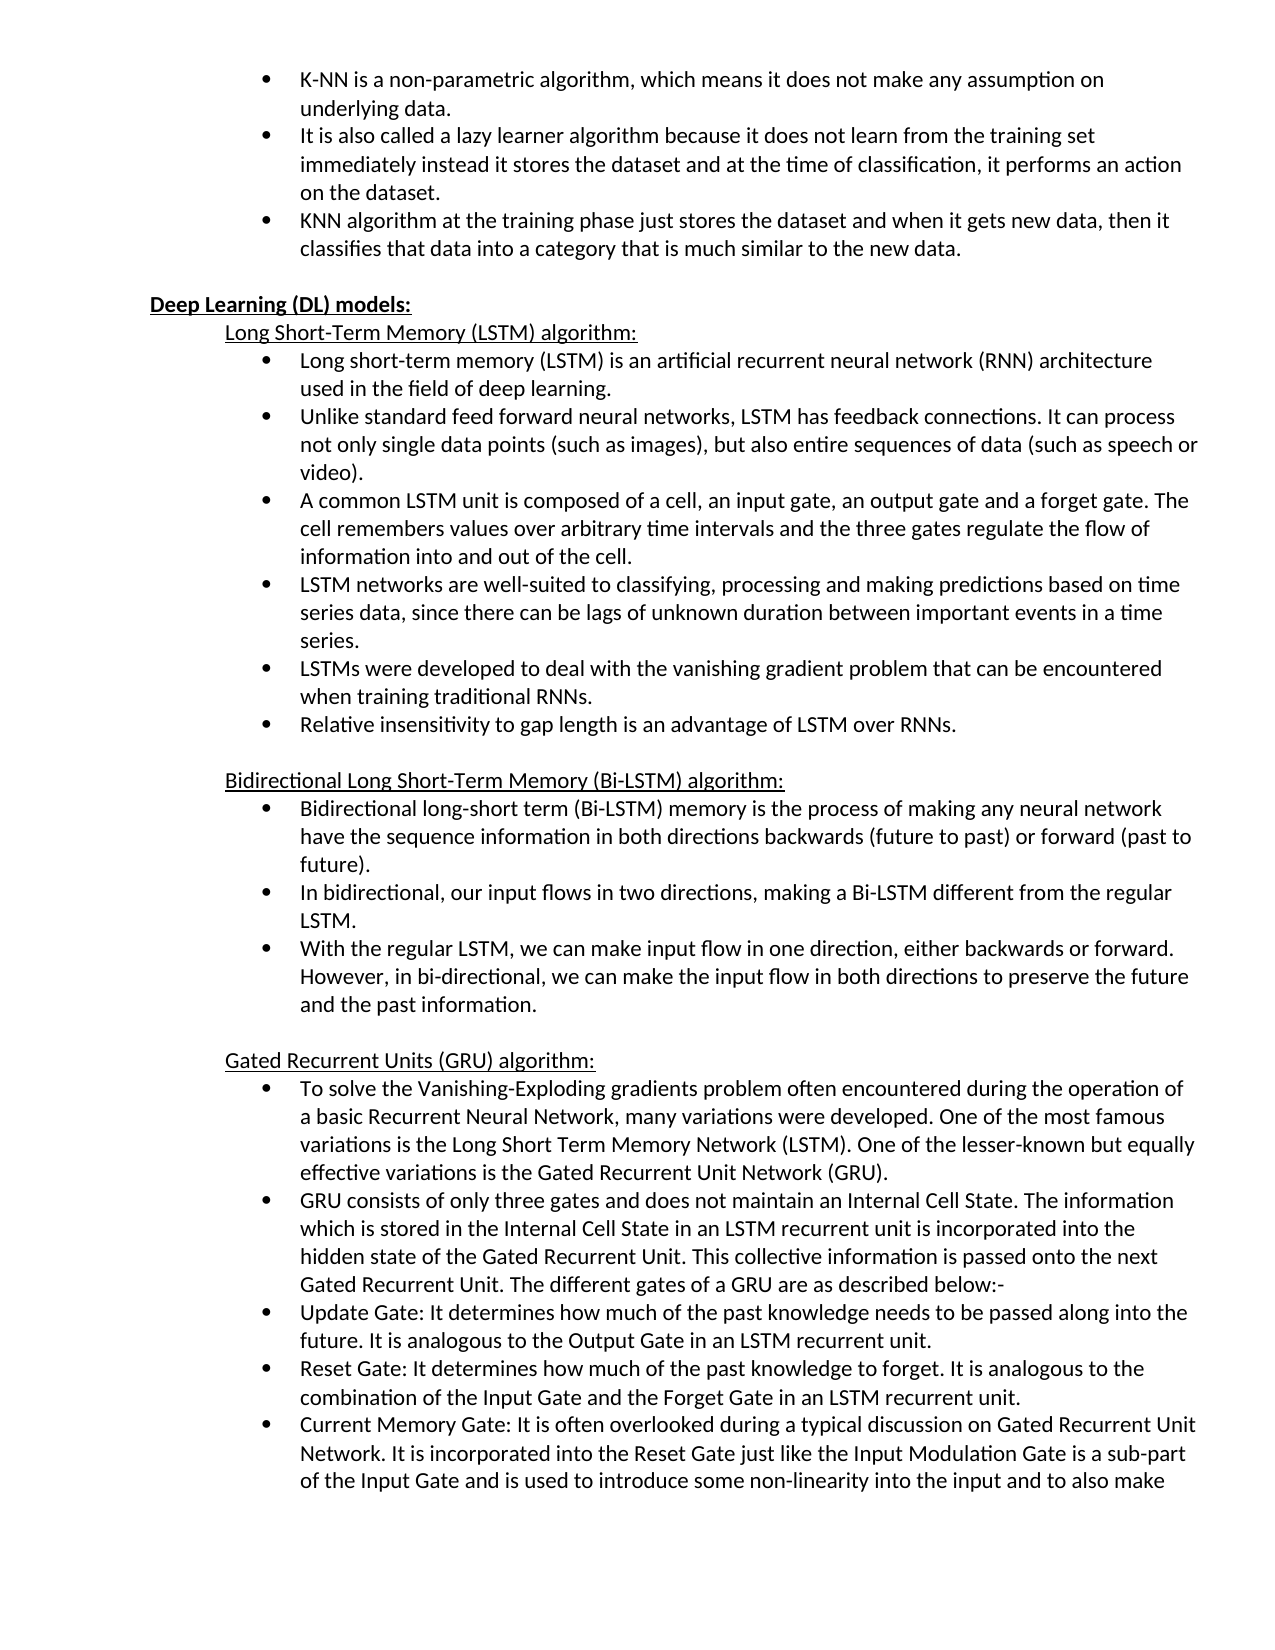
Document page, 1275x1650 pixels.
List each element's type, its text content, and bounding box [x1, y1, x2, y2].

text Deep Learning (DL) models: [150, 290, 1200, 318]
list A common LSTM unit is composed of a cell, an input gate, an output gate and a forget gate. The cell remembers values over arbitrary time intervals and the three gates regulate the flow of information into and out of the cell. [262, 486, 1200, 570]
list It is also called a lazy learner algorithm because it does not learn from the training set immediately instead it stores the dataset and at the time of classification, it performs an action on the dataset. [262, 122, 1200, 206]
list With the regular LSTM, we can make input flow in one direction, either backwards or forward. However, in bi-directional, we can make the input flow in both directions to preserve the future and the past information. [262, 934, 1200, 1018]
list Bidirectional long-short term (Bi-LSTM) memory is the process of making any neural network have the sequence information in both directions backwards (future to past) or forward (past to future). [262, 794, 1200, 878]
text Long Short-Term Memory (LSTM) algorithm: [225, 318, 1200, 346]
list Long short-term memory (LSTM) is an artificial recurrent neural network (RNN) architecture used in the field of deep learning. [262, 346, 1200, 402]
list Reset Gate: It determines how much of the past knowledge to forget. It is analogous to the combination of the Input Gate and the Forget Gate in an LSTM recurrent unit. [262, 1354, 1200, 1411]
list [262, 1411, 1200, 1495]
list Relative insensitivity to gap length is an advantage of LSTM over RNNs. [262, 710, 1200, 738]
list Update Gate: It determines how much of the past knowledge needs to be passed along into the future. It is analogous to the Output Gate in an LSTM recurrent unit. [262, 1298, 1200, 1354]
list Unlike standard feed forward neural networks, LSTM has feedback connections. It can process not only single data points (such as images), but also entire sequences of data (such as speech or video). [262, 402, 1200, 486]
text Bidirectional Long Short-Term Memory (Bi-LSTM) algorithm: [225, 766, 1200, 794]
list In bidirectional, our input flows in two directions, making a Bi-LSTM different from the regular LSTM. [262, 878, 1200, 934]
list KNN algorithm at the training phase just stores the dataset and when it gets new data, then it classifies that data into a category that is much similar to the new data. [262, 206, 1200, 262]
list LSTMs were developed to deal with the vanishing gradient problem that can be encountered when training traditional RNNs. [262, 654, 1200, 710]
text Gated Recurrent Units (GRU) algorithm: [225, 1046, 1200, 1074]
list To solve the Vanishing-Exploding gradients problem often encountered during the operation of a basic Recurrent Neural Network, many variations were developed. One of the most famous variations is the Long Short Term Memory Network (LSTM). One of the lesser-known but equally effective variations is the Gated Recurrent Unit Network (GRU). [262, 1074, 1200, 1186]
list LSTM networks are well-suited to classifying, processing and making predictions based on time series data, since there can be lags of unknown duration between important events in a time series. [262, 570, 1200, 654]
list K-NN is a non-parametric algorithm, which means it does not make any assumption on underlying data. [262, 66, 1200, 122]
list GRU consists of only three gates and does not maintain an Internal Cell State. The information which is stored in the Internal Cell State in an LSTM recurrent unit is incorporated into the hidden state of the Gated Recurrent Unit. This collective information is passed onto the next Gated Recurrent Unit. The different gates of a GRU are as described below:- [262, 1186, 1200, 1298]
